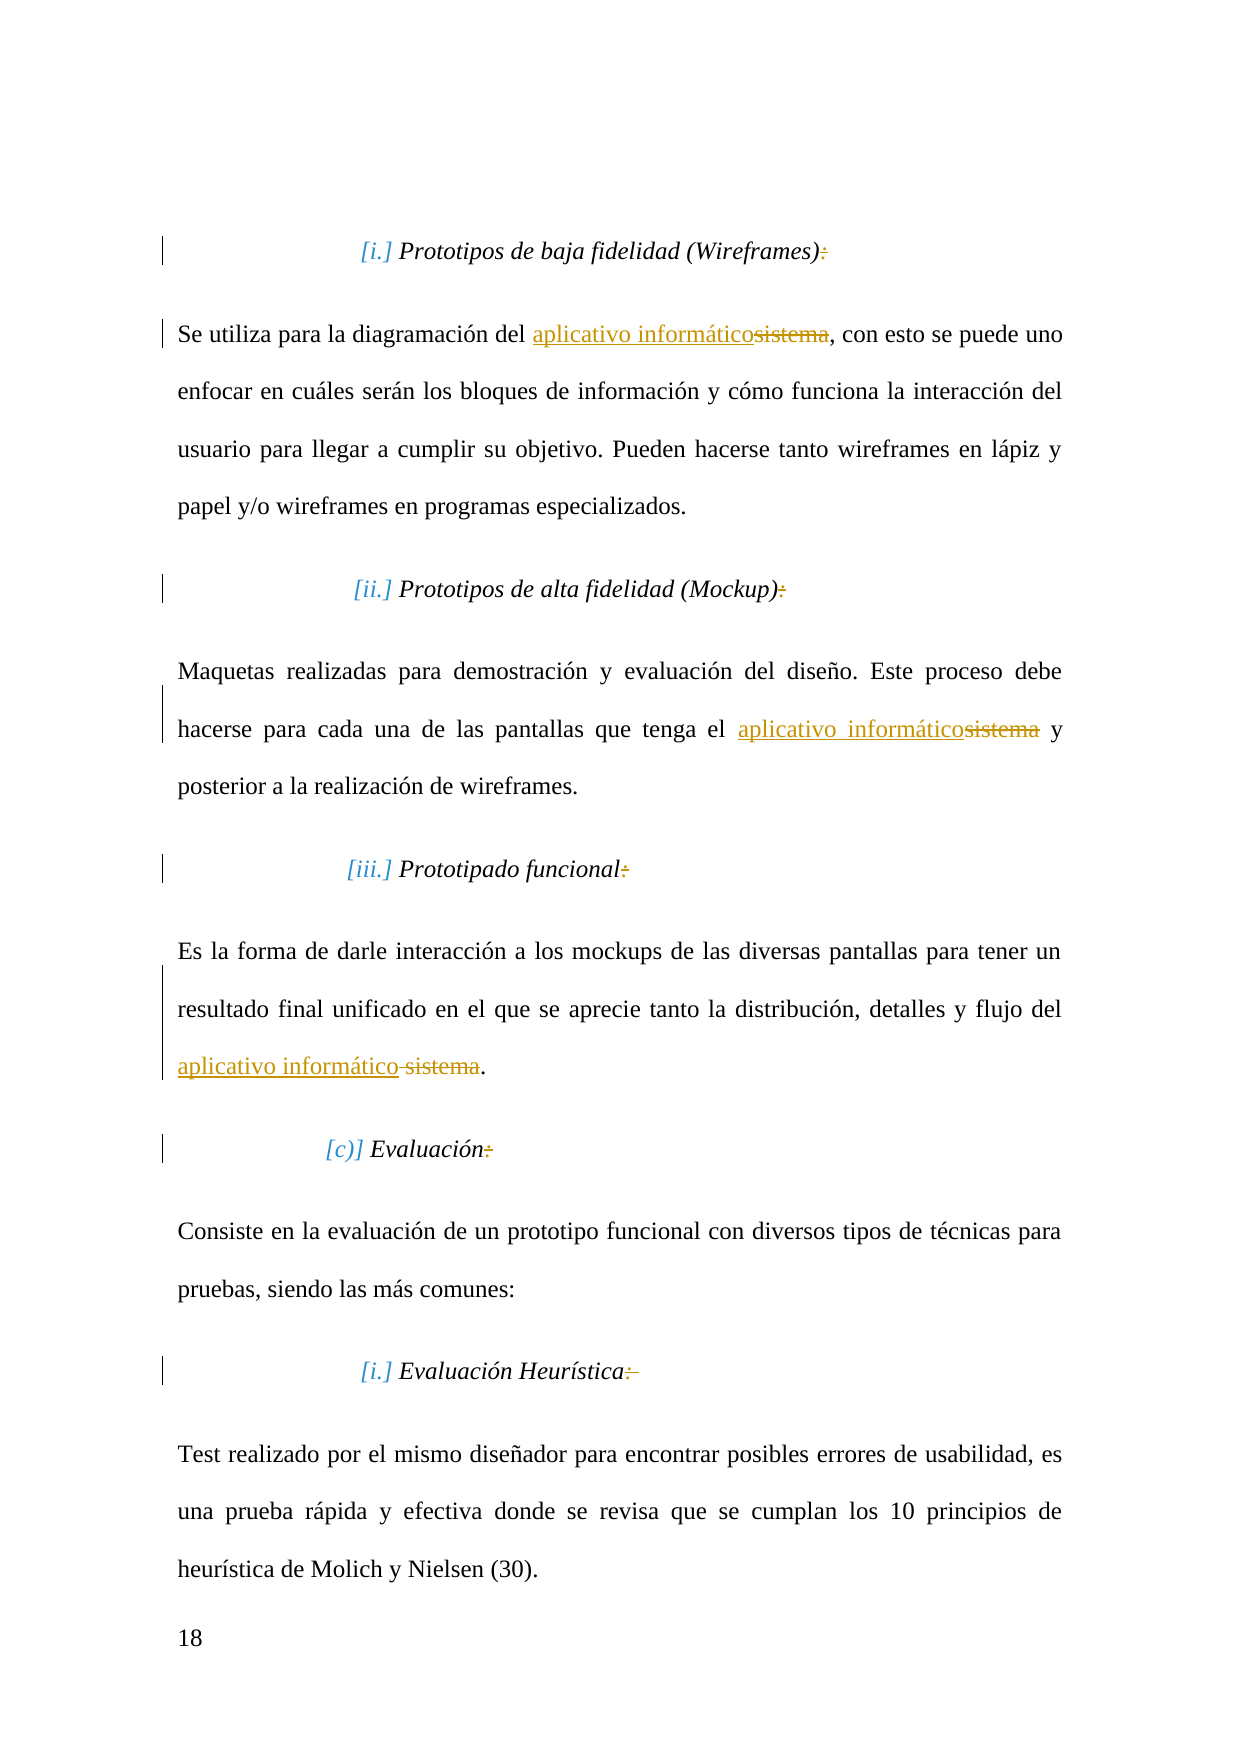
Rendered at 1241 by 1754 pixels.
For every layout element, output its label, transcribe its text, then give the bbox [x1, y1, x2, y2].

text Test realizado por el mismo diseñador para encontrar posibles errores de usabilidad, es una prueba rápida y efectiva donde se revisa que se cumplan los 10 principios de heurística de Molich y Nielsen (30). [177, 1439, 1063, 1582]
text Se utiliza para la diagramación del , con esto se puede uno enfocar en cuáles serán los bloques de información y cómo funciona la interacción del usuario para llegar a cumplir su objetivo. Pueden hacerse tanto wireframes en lápiz y papel y/o wireframes en programas especializados. [177, 319, 1063, 520]
subtitle Prototipos de alta fidelidad (Mockup) [399, 574, 1063, 602]
subtitle Prototipado funcional [399, 854, 1063, 882]
subtitle Evaluación [325, 1134, 1063, 1162]
text Es la forma de darle interacción a los mockups de las diversas pantallas para tener un resultado final unificado en el que se aprecie tanto la distribución, detalles y flujo del. [177, 936, 1063, 1080]
subtitle Evaluación Heurística [399, 1356, 1063, 1385]
text Consiste en la evaluación de un prototipo funcional con diversos tipos de técnicas para pruebas, siendo las más comunes: [177, 1216, 1063, 1302]
text Maquetas realizadas para demostración y evaluación del diseño. Este proceso debe hacerse para cada una de las pantallas que tenga el y posterior a la realización de wireframes. [177, 656, 1063, 800]
subtitle Prototipos de baja fidelidad (Wireframes) [399, 236, 1063, 265]
